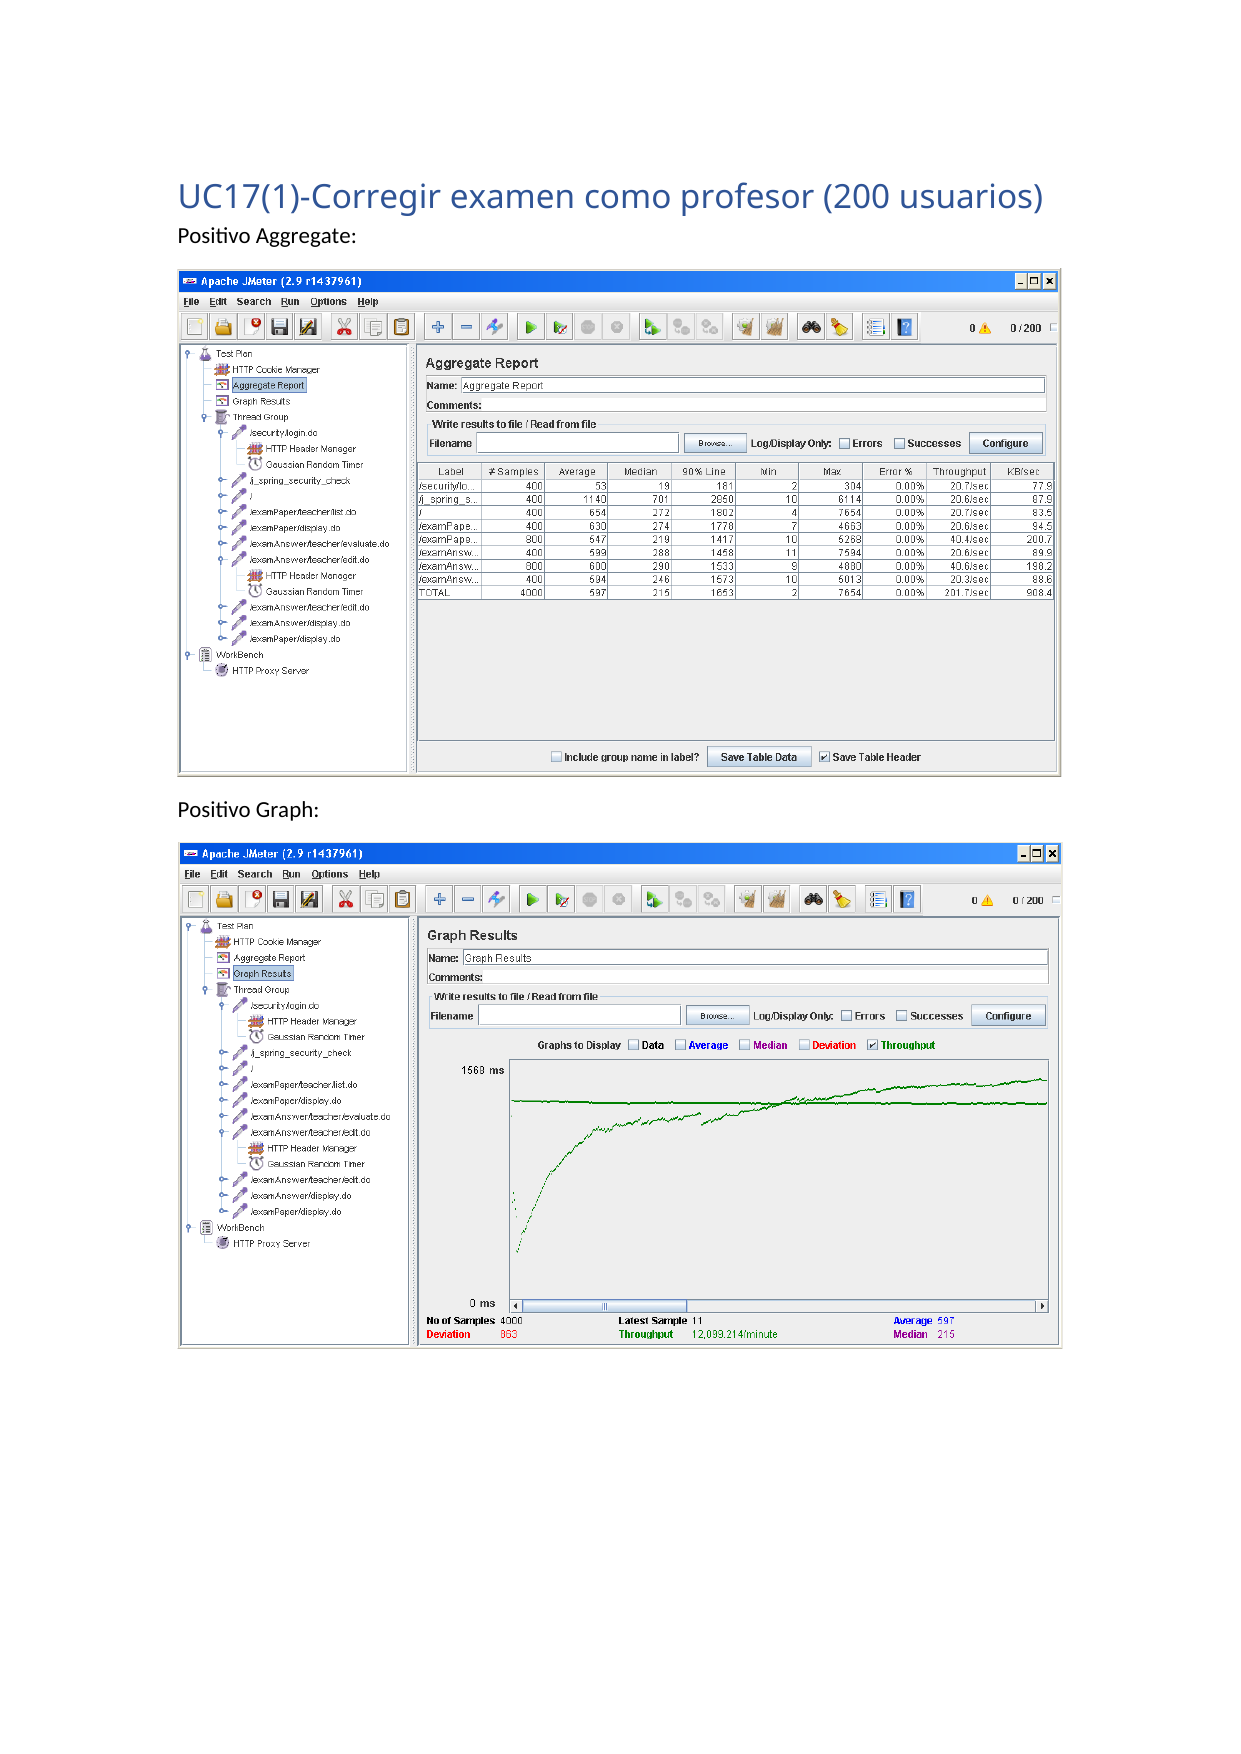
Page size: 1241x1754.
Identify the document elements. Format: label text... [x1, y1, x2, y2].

text Positivo Graph: [177, 796, 1063, 824]
text Positivo Aggregate: [177, 222, 1063, 249]
picture [177, 268, 1062, 777]
picture [177, 842, 1063, 1349]
subtitle UC17(1)-Corregir examen como profesor (200 usuarios) [177, 173, 1063, 218]
